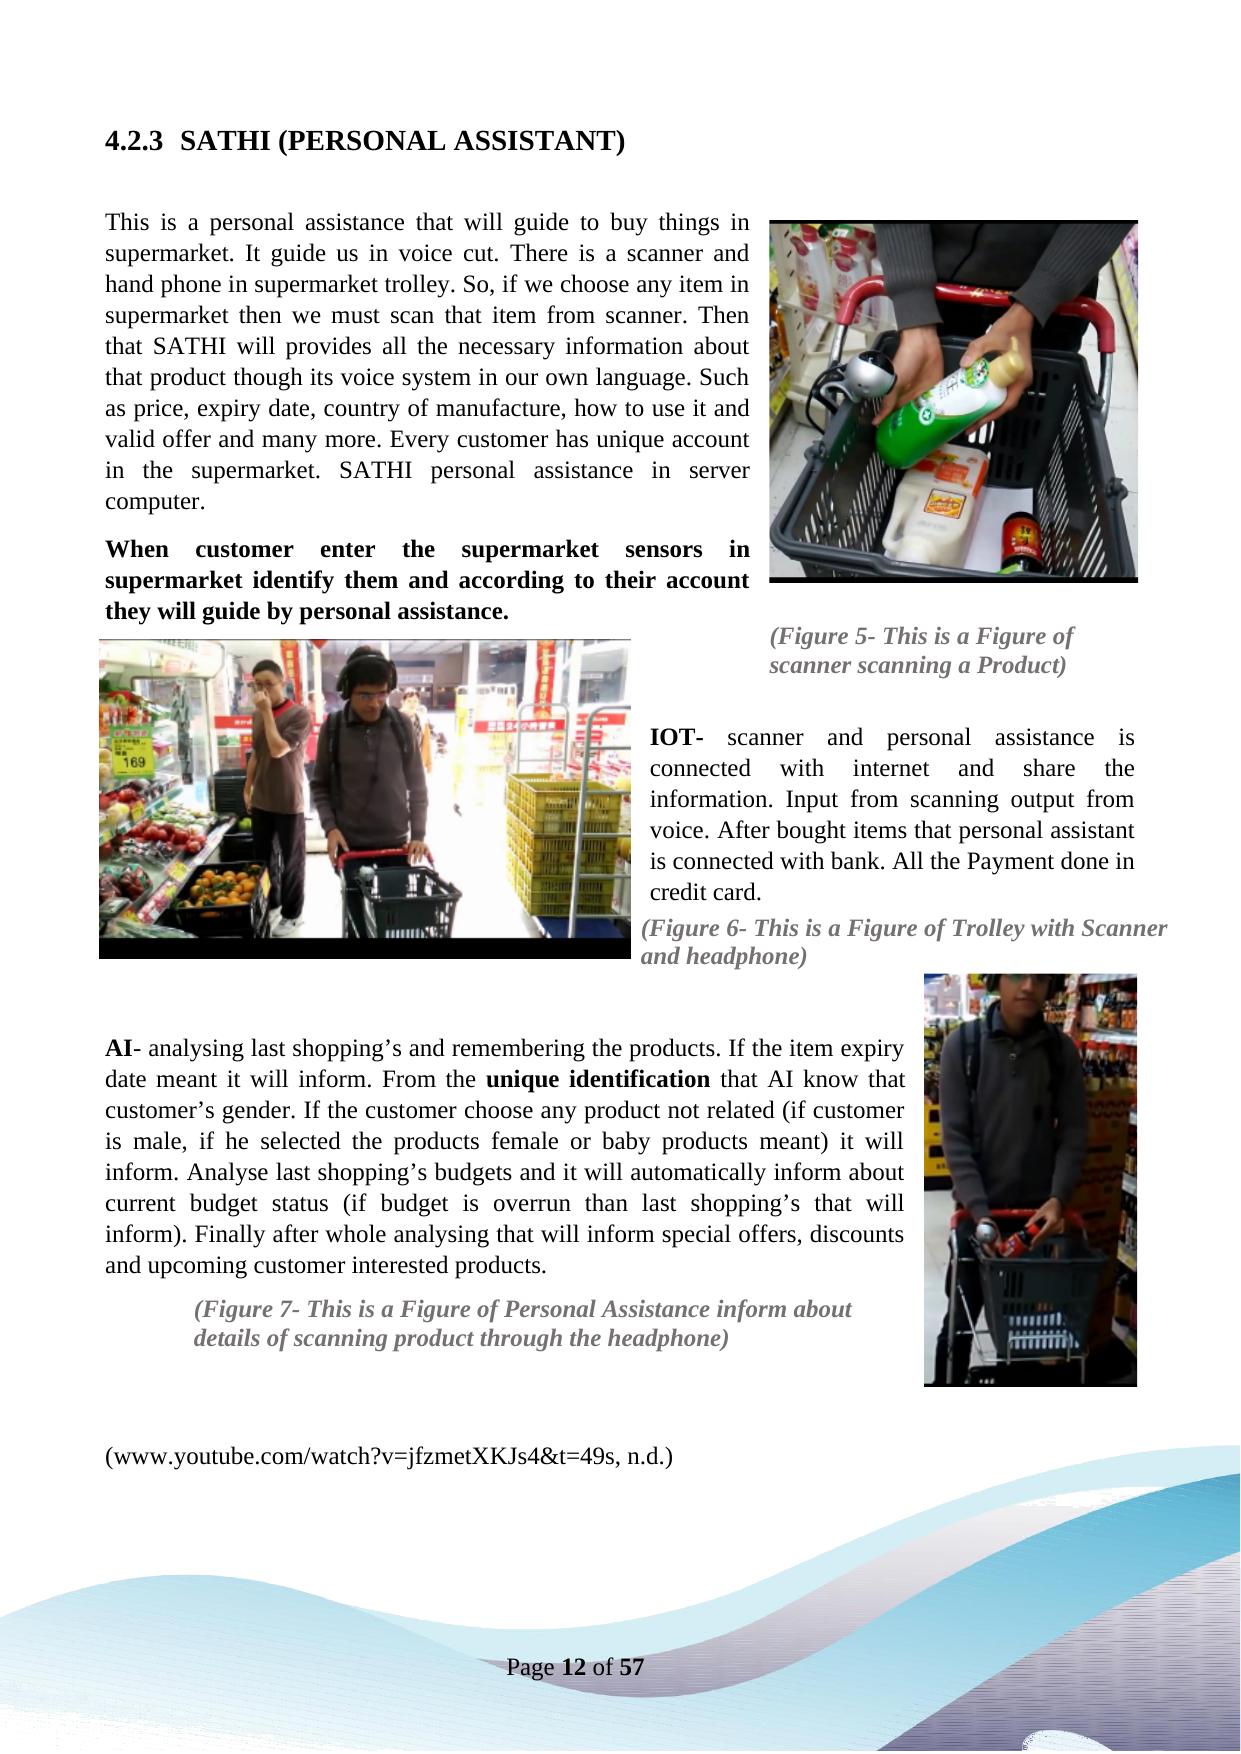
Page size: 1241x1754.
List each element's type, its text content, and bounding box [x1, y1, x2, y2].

text When customer enter the supermarket sensors in supermarket identify them and according to their account they will guide by personal assistance. [105, 534, 1135, 656]
text AI- analysing last shopping’s and remembering the products. If the item expiry date meant it will inform. From the unique identification that AI know that customer’s gender. If the customer choose any product not related (if customer is male, if he selected the products female or baby products meant) it will inform. Analyse last shopping’s budgets and it will automatically inform about current budget status (if budget is overrun than last shopping’s that will inform). Finally after whole analysing that will inform special offers, discounts and upcoming customer interested products. [105, 1033, 924, 1279]
text IOT- scanner and personal assistance is connected with internet and share the information. Input from scanning output from voice. After bought items that personal assistant is connected with bank. All the Payment done in credit card. [631, 722, 1135, 906]
subtitle SATHI (PERSONAL ASSISTANT) [105, 123, 1135, 156]
picture [0, 1435, 1241, 1751]
picture [769, 220, 1139, 583]
picture [99, 639, 631, 959]
picture [924, 974, 1138, 1387]
